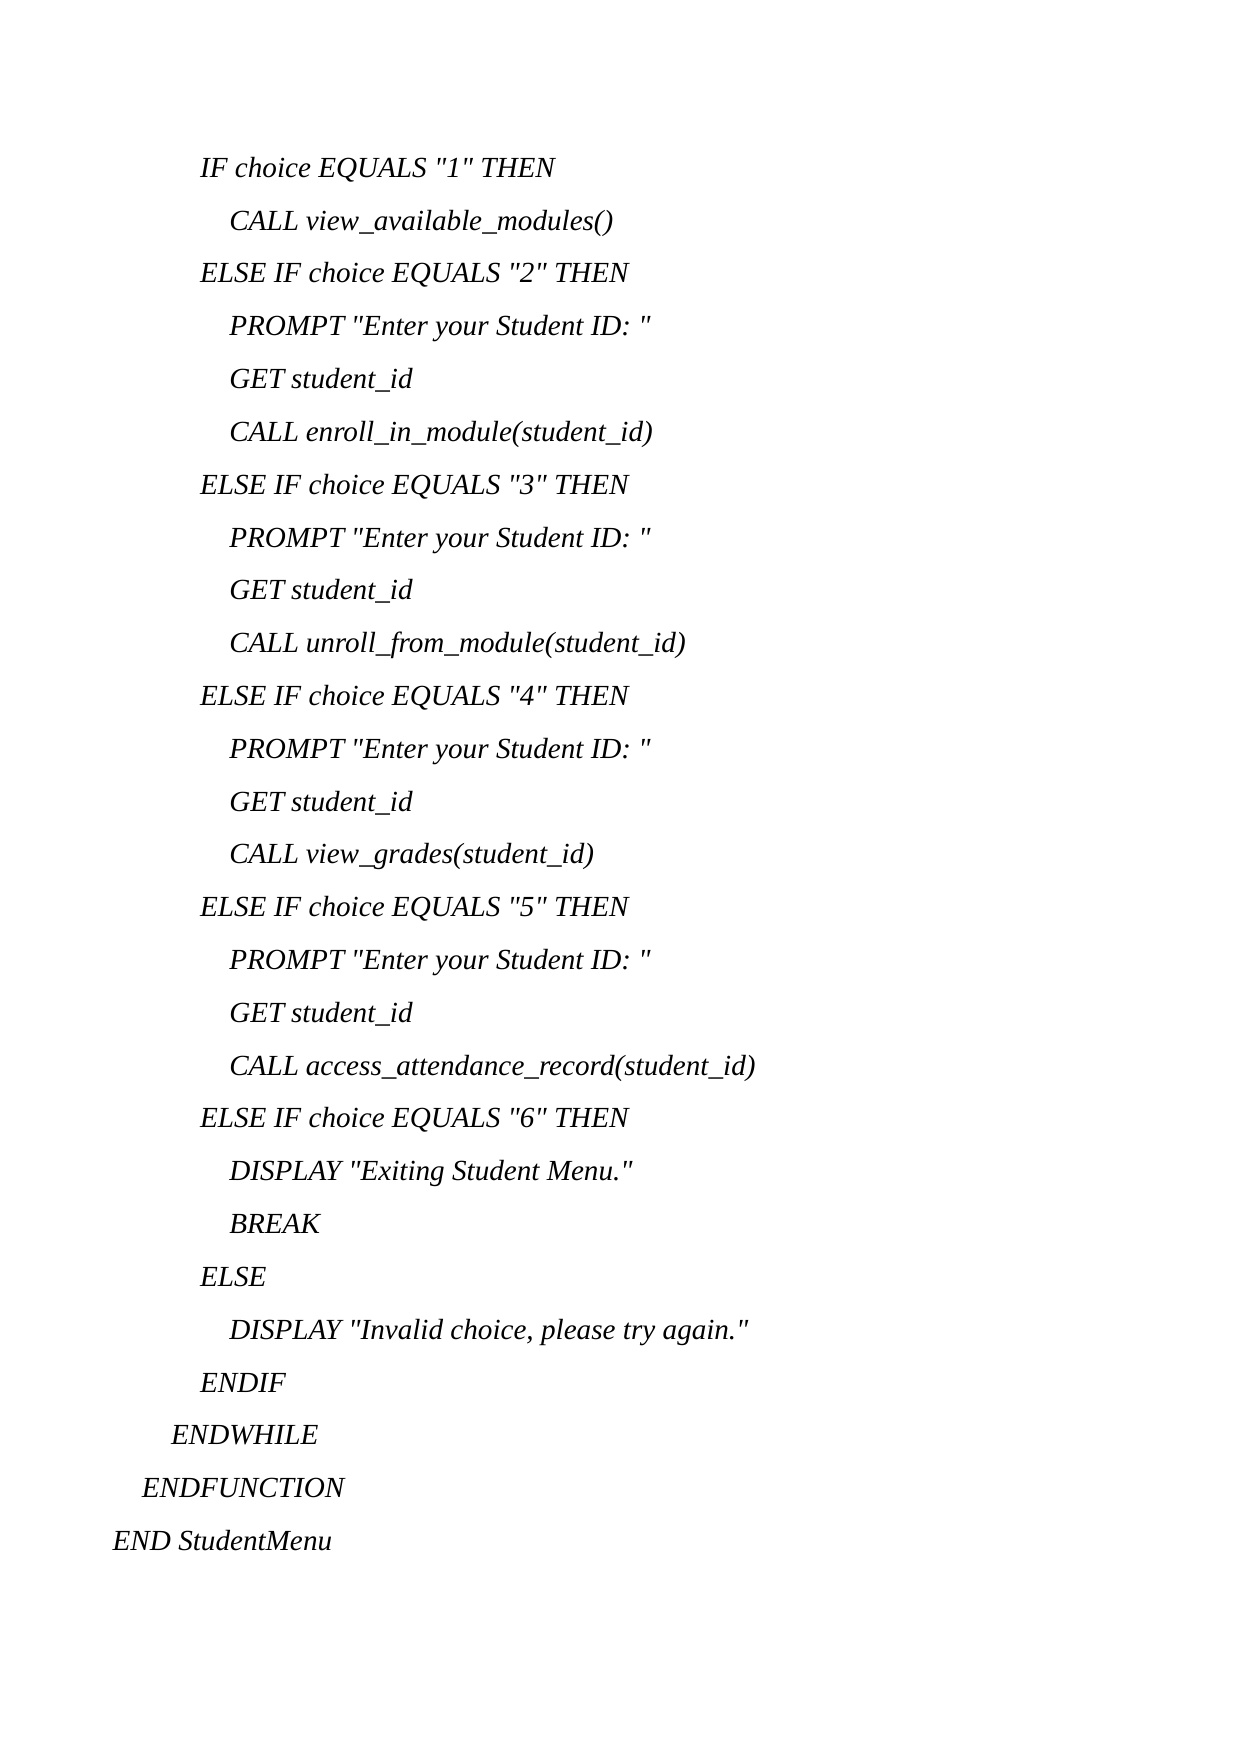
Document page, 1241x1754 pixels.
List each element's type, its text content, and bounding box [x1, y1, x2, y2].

text ELSE IF choice EQUALS "3" THEN [112, 467, 1128, 500]
text ENDWHILE [112, 1417, 1128, 1451]
text ELSE [112, 1259, 1128, 1293]
text GET student_id [112, 572, 1128, 606]
text ELSE IF choice EQUALS "2" THEN [112, 256, 1128, 289]
text DISPLAY "Invalid choice, please try again." [112, 1312, 1128, 1345]
text DISPLAY "Exiting Student Menu." [112, 1153, 1128, 1187]
text PROMPT "Enter your Student ID: " [112, 731, 1128, 764]
text PROMPT "Enter your Student ID: " [112, 308, 1128, 342]
text CALL enroll_in_module(student_id) [112, 414, 1128, 448]
text ELSE IF choice EQUALS "4" THEN [112, 678, 1128, 712]
text IF choice EQUALS "1" THEN [112, 150, 1128, 183]
text GET student_id [112, 361, 1128, 395]
text CALL view_available_modules() [112, 203, 1128, 236]
text CALL access_attendance_record(student_id) [112, 1048, 1128, 1081]
text BREAK [112, 1206, 1128, 1240]
text END StudentMenu [112, 1523, 1128, 1557]
text GET student_id [112, 784, 1128, 817]
text PROMPT "Enter your Student ID: " [112, 942, 1128, 976]
text ENDFUNCTION [112, 1470, 1128, 1504]
text GET student_id [112, 995, 1128, 1028]
text ELSE IF choice EQUALS "6" THEN [112, 1101, 1128, 1134]
text CALL view_grades(student_id) [112, 837, 1128, 870]
text ENDIF [112, 1365, 1128, 1398]
text CALL unroll_from_module(student_id) [112, 625, 1128, 659]
text ELSE IF choice EQUALS "5" THEN [112, 889, 1128, 923]
text PROMPT "Enter your Student ID: " [112, 520, 1128, 553]
